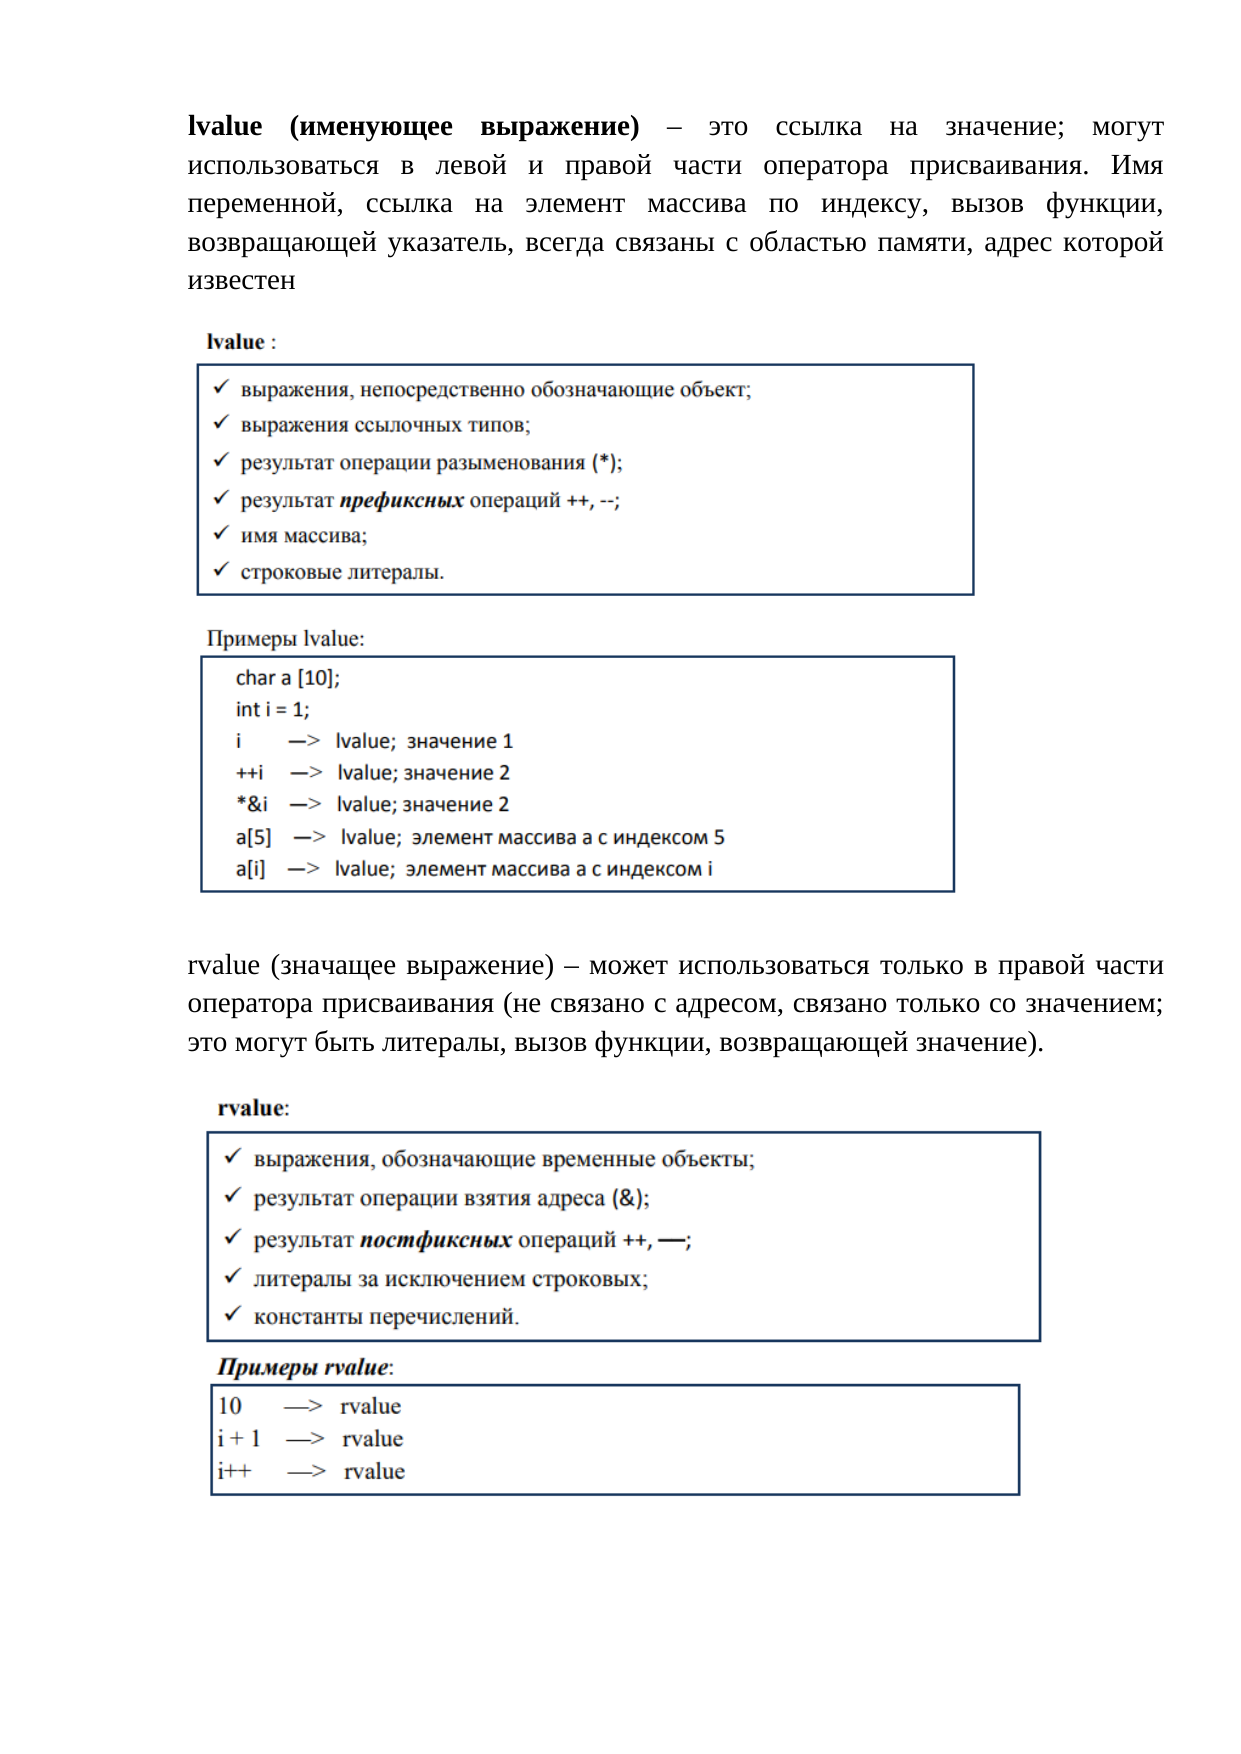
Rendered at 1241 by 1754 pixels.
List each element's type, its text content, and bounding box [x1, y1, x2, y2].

picture [187, 321, 993, 922]
text rvalue (значащее выражение) – может использоваться только в правой части оператора присваивания (не связано с адресом, связано только со значением; это могут быть литералы, вызов функции, возвращающей значение). [187, 947, 1165, 1057]
picture [187, 1083, 1065, 1513]
text lvalue (именующее выражение) – это ссылка на значение; могут использоваться в левой и правой части оператора присваивания. Имя переменной, ссылка на элемент массива по индексу, вызов функции, возвращающей указатель, всегда связаны с областью памяти, адрес которой известен [187, 108, 1165, 296]
